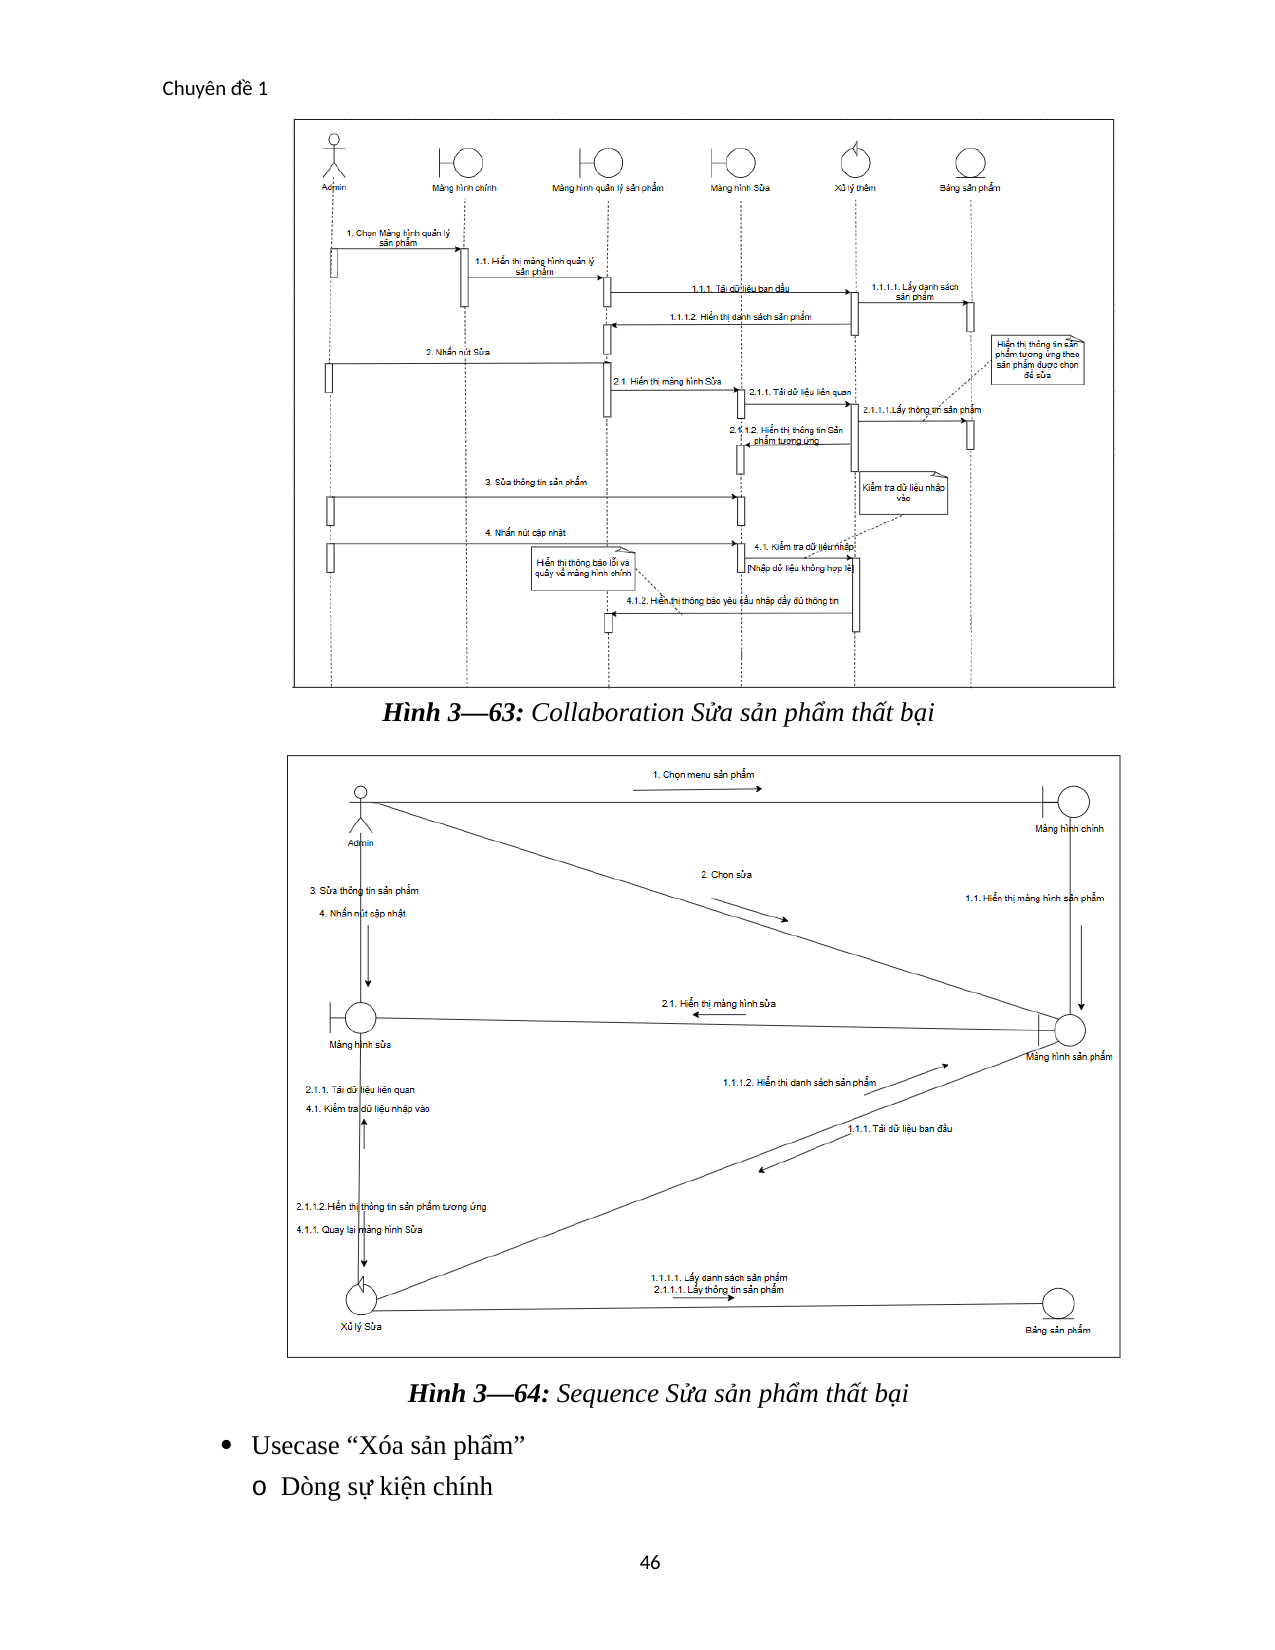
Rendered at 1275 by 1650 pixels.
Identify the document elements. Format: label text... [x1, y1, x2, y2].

list Usecase “Xóa sản phẩm” [192, 1429, 1157, 1461]
picture [279, 748, 1129, 1370]
picture [292, 118, 1116, 689]
list Dòng sự kiện chính [222, 1470, 1157, 1503]
